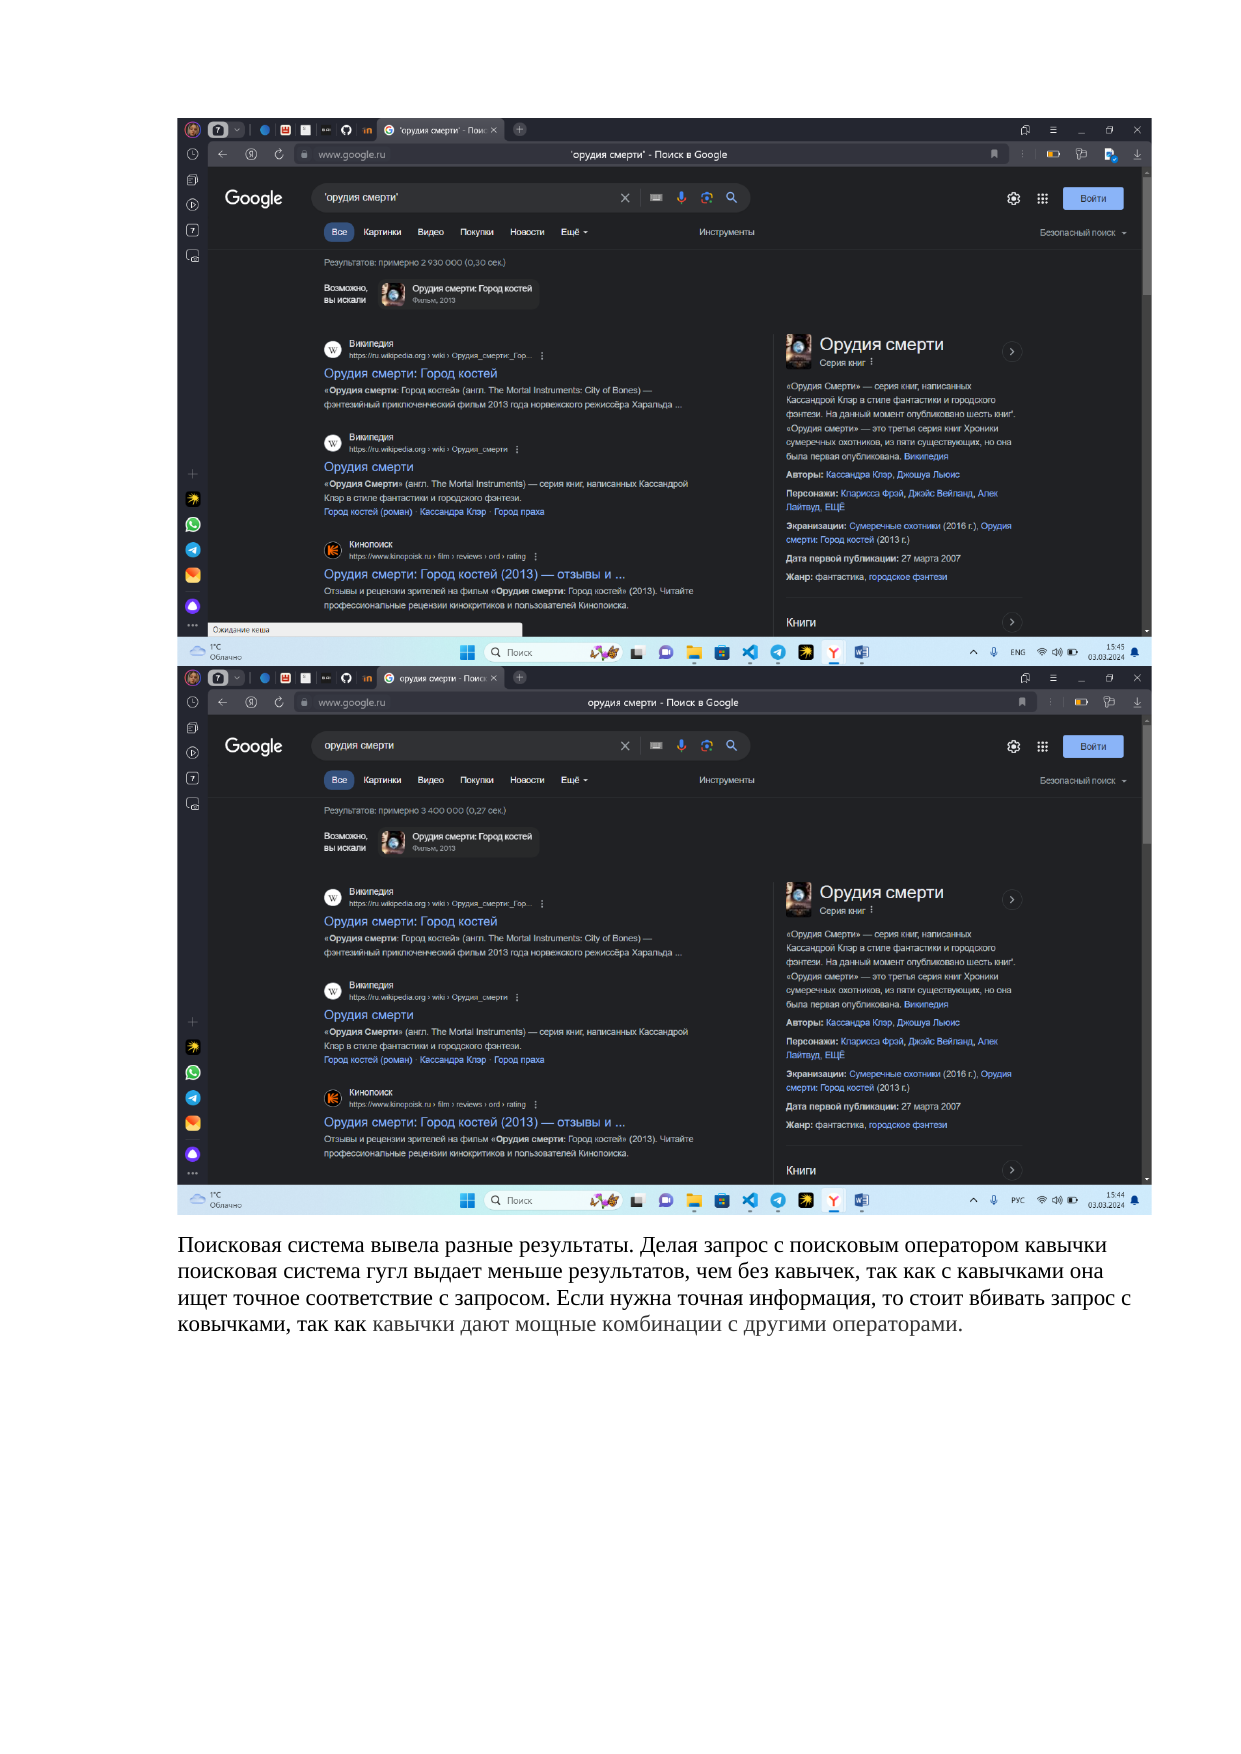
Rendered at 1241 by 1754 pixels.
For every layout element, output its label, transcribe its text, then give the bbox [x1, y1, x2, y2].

picture [177, 118, 1152, 1215]
text Поисковая система вывела разные результаты. Делая запрос с поисковым оператором кавычки поисковая система гугл выдает меньше результатов, чем без кавычек, так как с кавычками она ищет точное соответствие с запросом. Если нужна точная информация, то стоит вбивать запрос с ковычками, так как кавычки дают мощные комбинации с другими операторами. [177, 1231, 1152, 1336]
